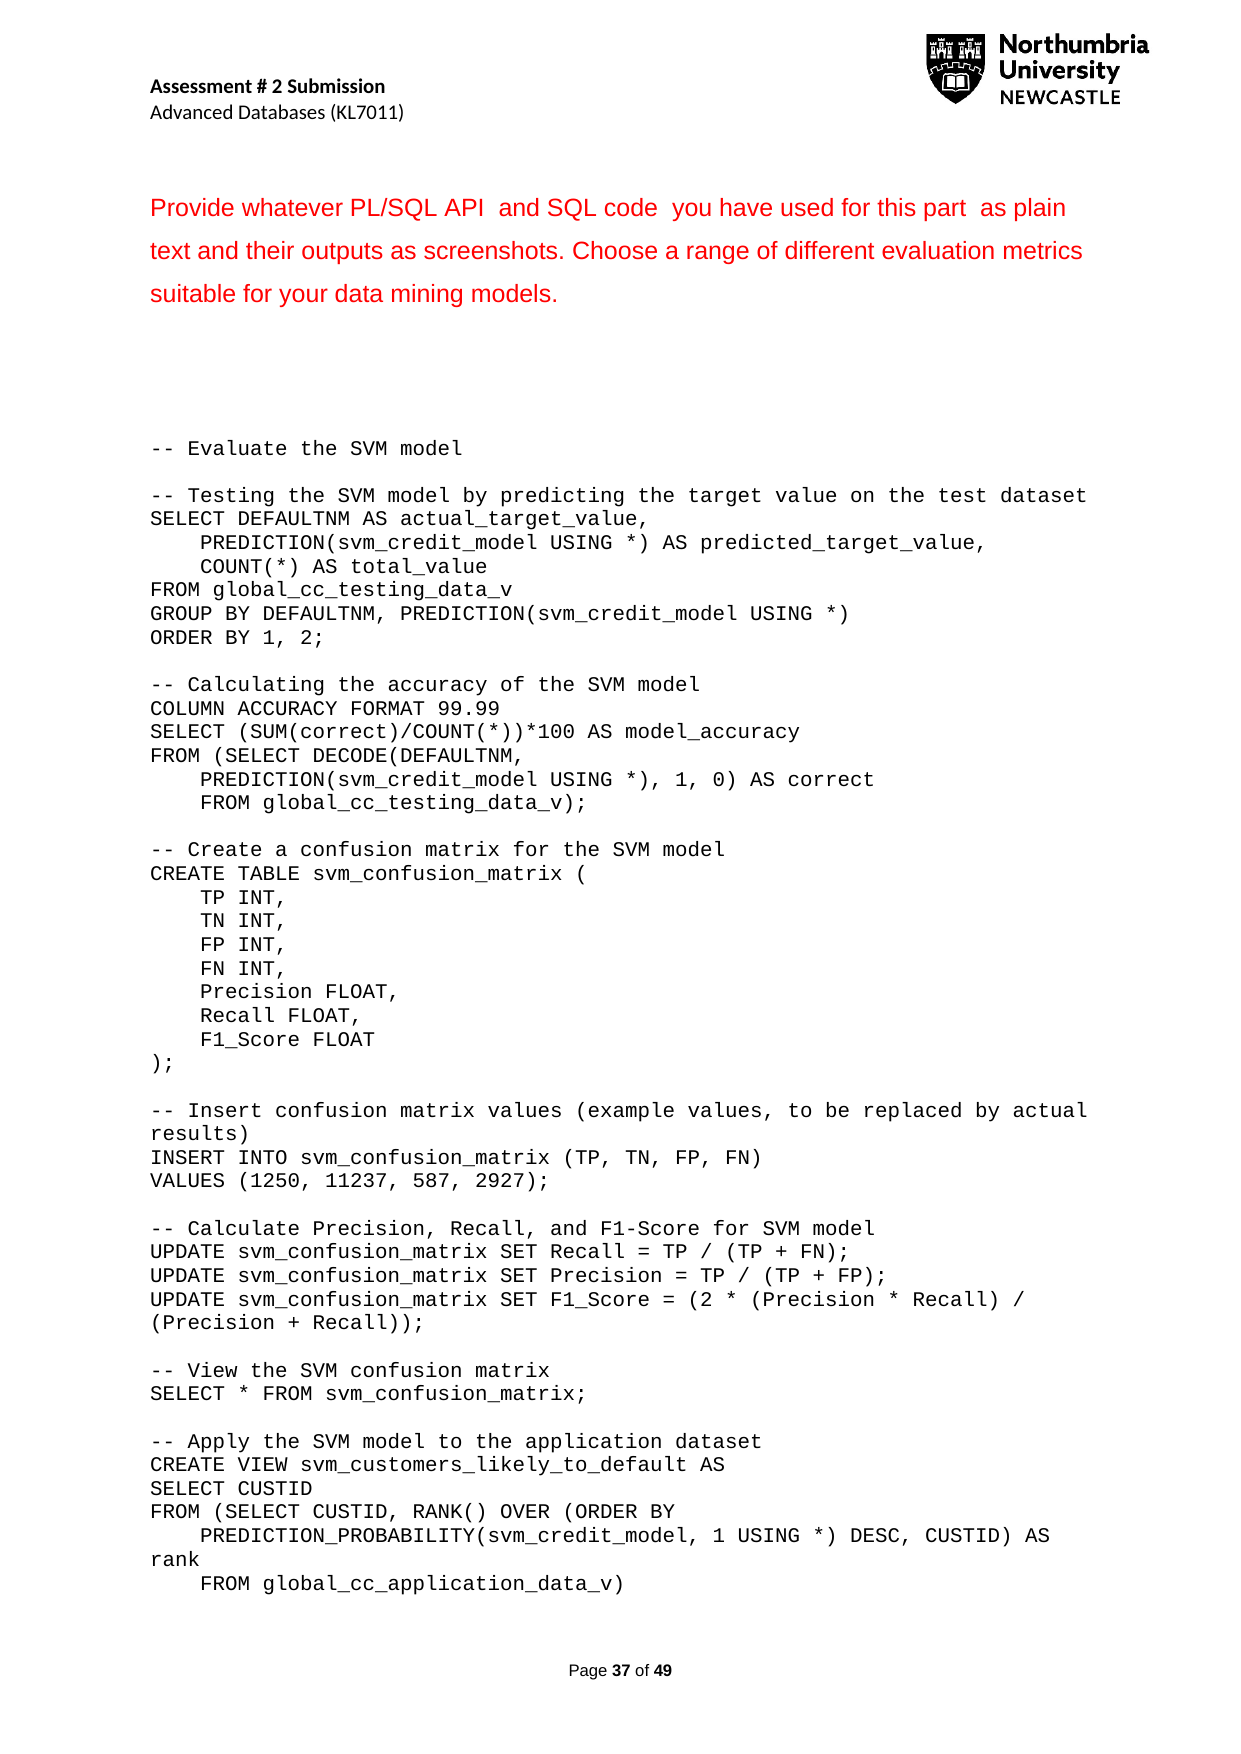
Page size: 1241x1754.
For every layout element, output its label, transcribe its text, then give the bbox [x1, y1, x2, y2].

text TN INT, [150, 910, 1090, 934]
text ); [150, 1052, 1090, 1076]
picture [898, 6, 1178, 133]
text GROUP BY DEFAULTNM, PREDICTION(svm_credit_model USING *) [150, 603, 1090, 627]
text FROM global_cc_testing_data_v [150, 579, 1090, 603]
text UPDATE svm_confusion_matrix SET Precision = TP / (TP + FP); [150, 1265, 1090, 1289]
text SELECT DEFAULTNM AS actual_target_value, [150, 508, 1090, 532]
text FN INT, [150, 958, 1090, 981]
text Recall FLOAT, [150, 1005, 1090, 1029]
text -- Evaluate the SVM model [150, 437, 1090, 461]
text -- Create a confusion matrix for the SVM model [150, 839, 1090, 863]
text -- Testing the SVM model by predicting the target value on the test dataset [150, 485, 1090, 508]
text UPDATE svm_confusion_matrix SET F1_Score = (2 * (Precision * Recall) / (Precision + Recall)); [150, 1289, 1090, 1336]
text FROM global_cc_application_data_v) [150, 1572, 1090, 1596]
text FROM (SELECT DECODE(DEFAULTNM, [150, 745, 1090, 768]
text -- Calculate Precision, Recall, and F1-Score for SVM model [150, 1218, 1090, 1241]
text -- Insert confusion matrix values (example values, to be replaced by actual results) [150, 1099, 1090, 1147]
text CREATE TABLE svm_confusion_matrix ( [150, 863, 1090, 887]
text FROM global_cc_testing_data_v); [150, 792, 1090, 816]
text -- Apply the SVM model to the application dataset [150, 1431, 1090, 1454]
text FROM (SELECT CUSTID, RANK() OVER (ORDER BY [150, 1502, 1090, 1525]
text VALUES (1250, 11237, 587, 2927); [150, 1171, 1090, 1194]
text TP INT, [150, 887, 1090, 910]
text PREDICTION_PROBABILITY(svm_credit_model, 1 USING *) DESC, CUSTID) AS rank [150, 1525, 1090, 1572]
text SELECT CUSTID [150, 1478, 1090, 1502]
text -- Calculating the accuracy of the SVM model [150, 674, 1090, 698]
text COUNT(*) AS total_value [150, 556, 1090, 579]
text CREATE VIEW svm_customers_likely_to_default AS [150, 1454, 1090, 1478]
text UPDATE svm_confusion_matrix SET Recall = TP / (TP + FN); [150, 1241, 1090, 1265]
text F1_Score FLOAT [150, 1029, 1090, 1052]
text FP INT, [150, 934, 1090, 958]
text SELECT (SUM(correct)/COUNT(*))*100 AS model_accuracy [150, 721, 1090, 745]
text SELECT * FROM svm_confusion_matrix; [150, 1383, 1090, 1407]
text INSERT INTO svm_confusion_matrix (TP, TN, FP, FN) [150, 1147, 1090, 1171]
text ORDER BY 1, 2; [150, 627, 1090, 650]
text Provide whatever PL/SQL API and SQL code you have used for this part as plain text and their outputs as screenshots. Choose a range of different evaluation metrics suitable for your data mining models. [150, 193, 1090, 308]
text PREDICTION(svm_credit_model USING *), 1, 0) AS correct [150, 768, 1090, 792]
text Precision FLOAT, [150, 981, 1090, 1005]
text PREDICTION(svm_credit_model USING *) AS predicted_target_value, [150, 532, 1090, 556]
text -- View the SVM confusion matrix [150, 1360, 1090, 1383]
text COLUMN ACCURACY FORMAT 99.99 [150, 698, 1090, 721]
